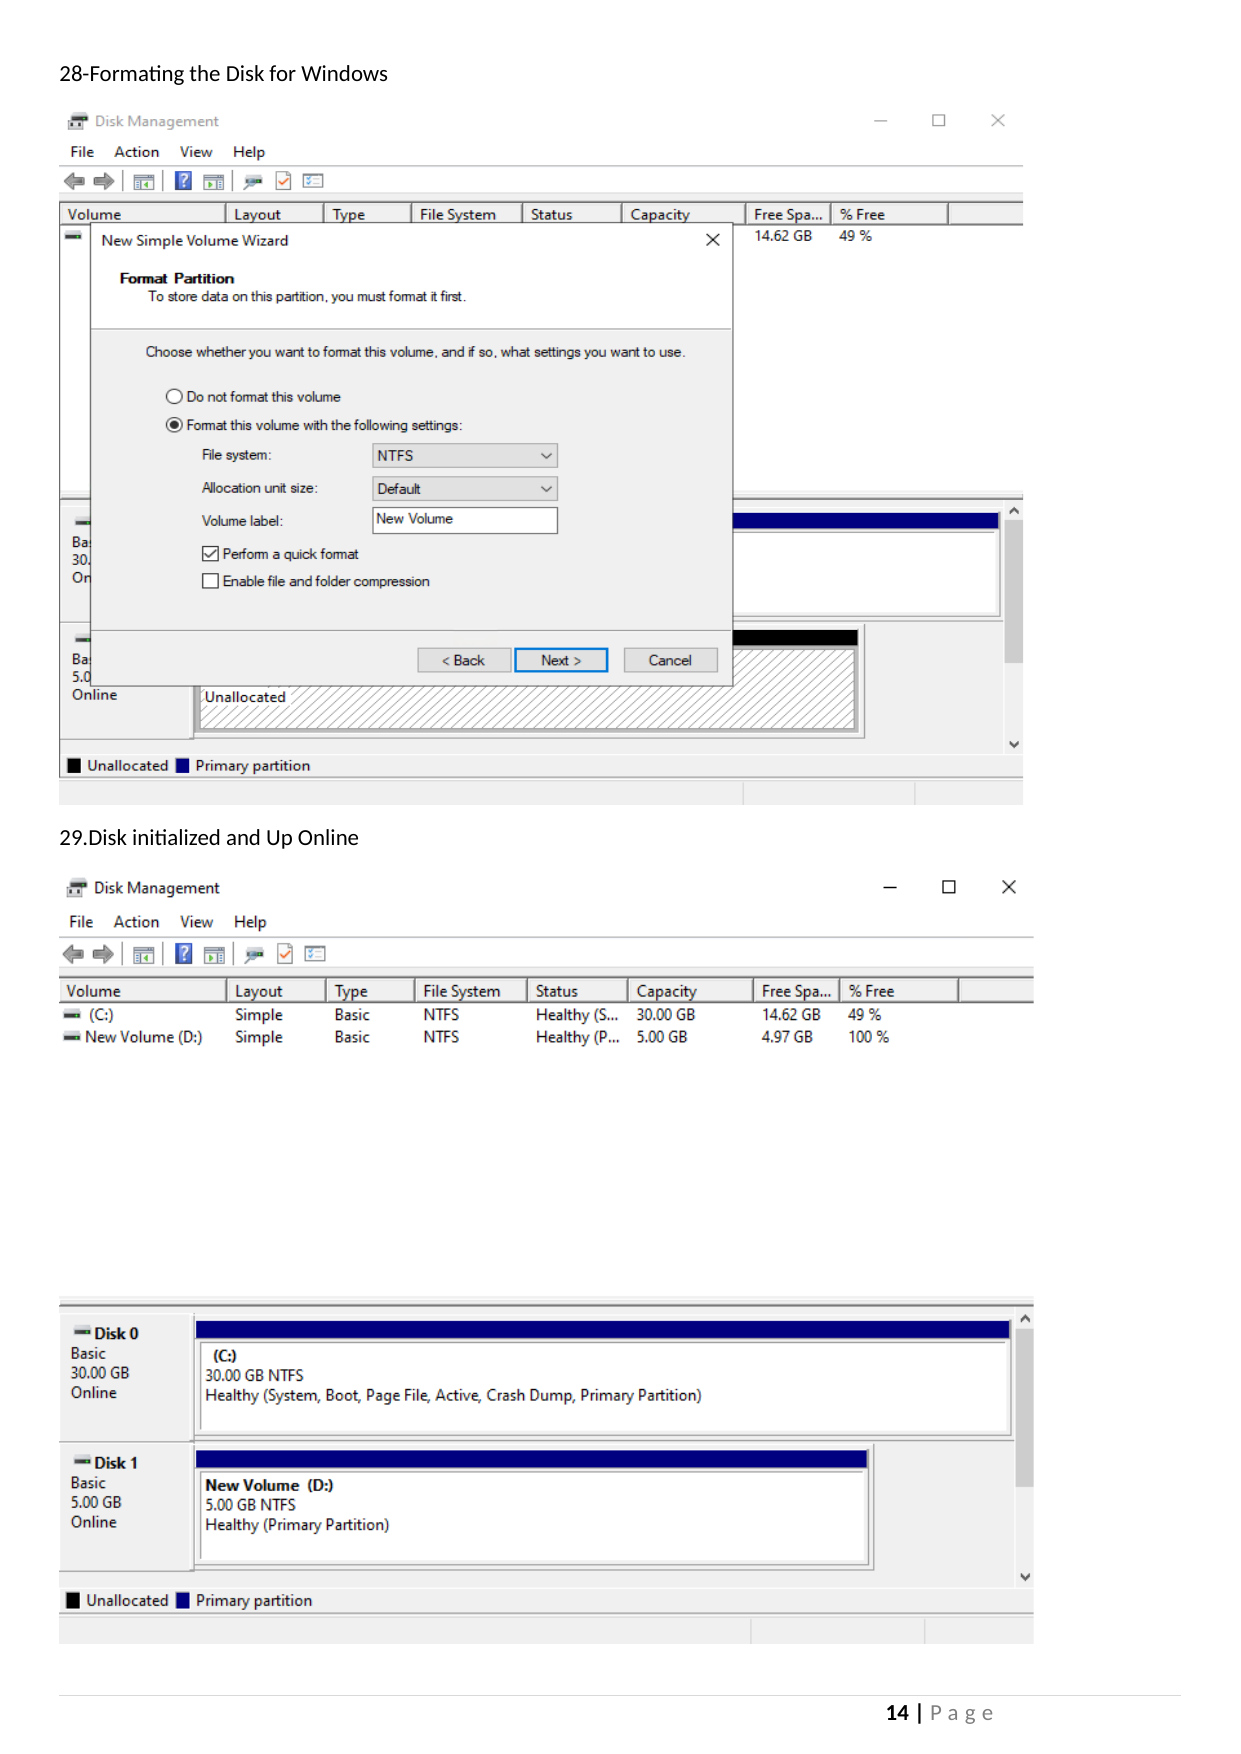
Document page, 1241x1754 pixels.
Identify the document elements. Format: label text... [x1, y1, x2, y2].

text 28-Formating the Disk for Windows [59, 59, 1181, 87]
text 29.Disk initialized and Up Online [59, 823, 1181, 851]
picture [59, 106, 1024, 805]
picture [59, 870, 1034, 1644]
